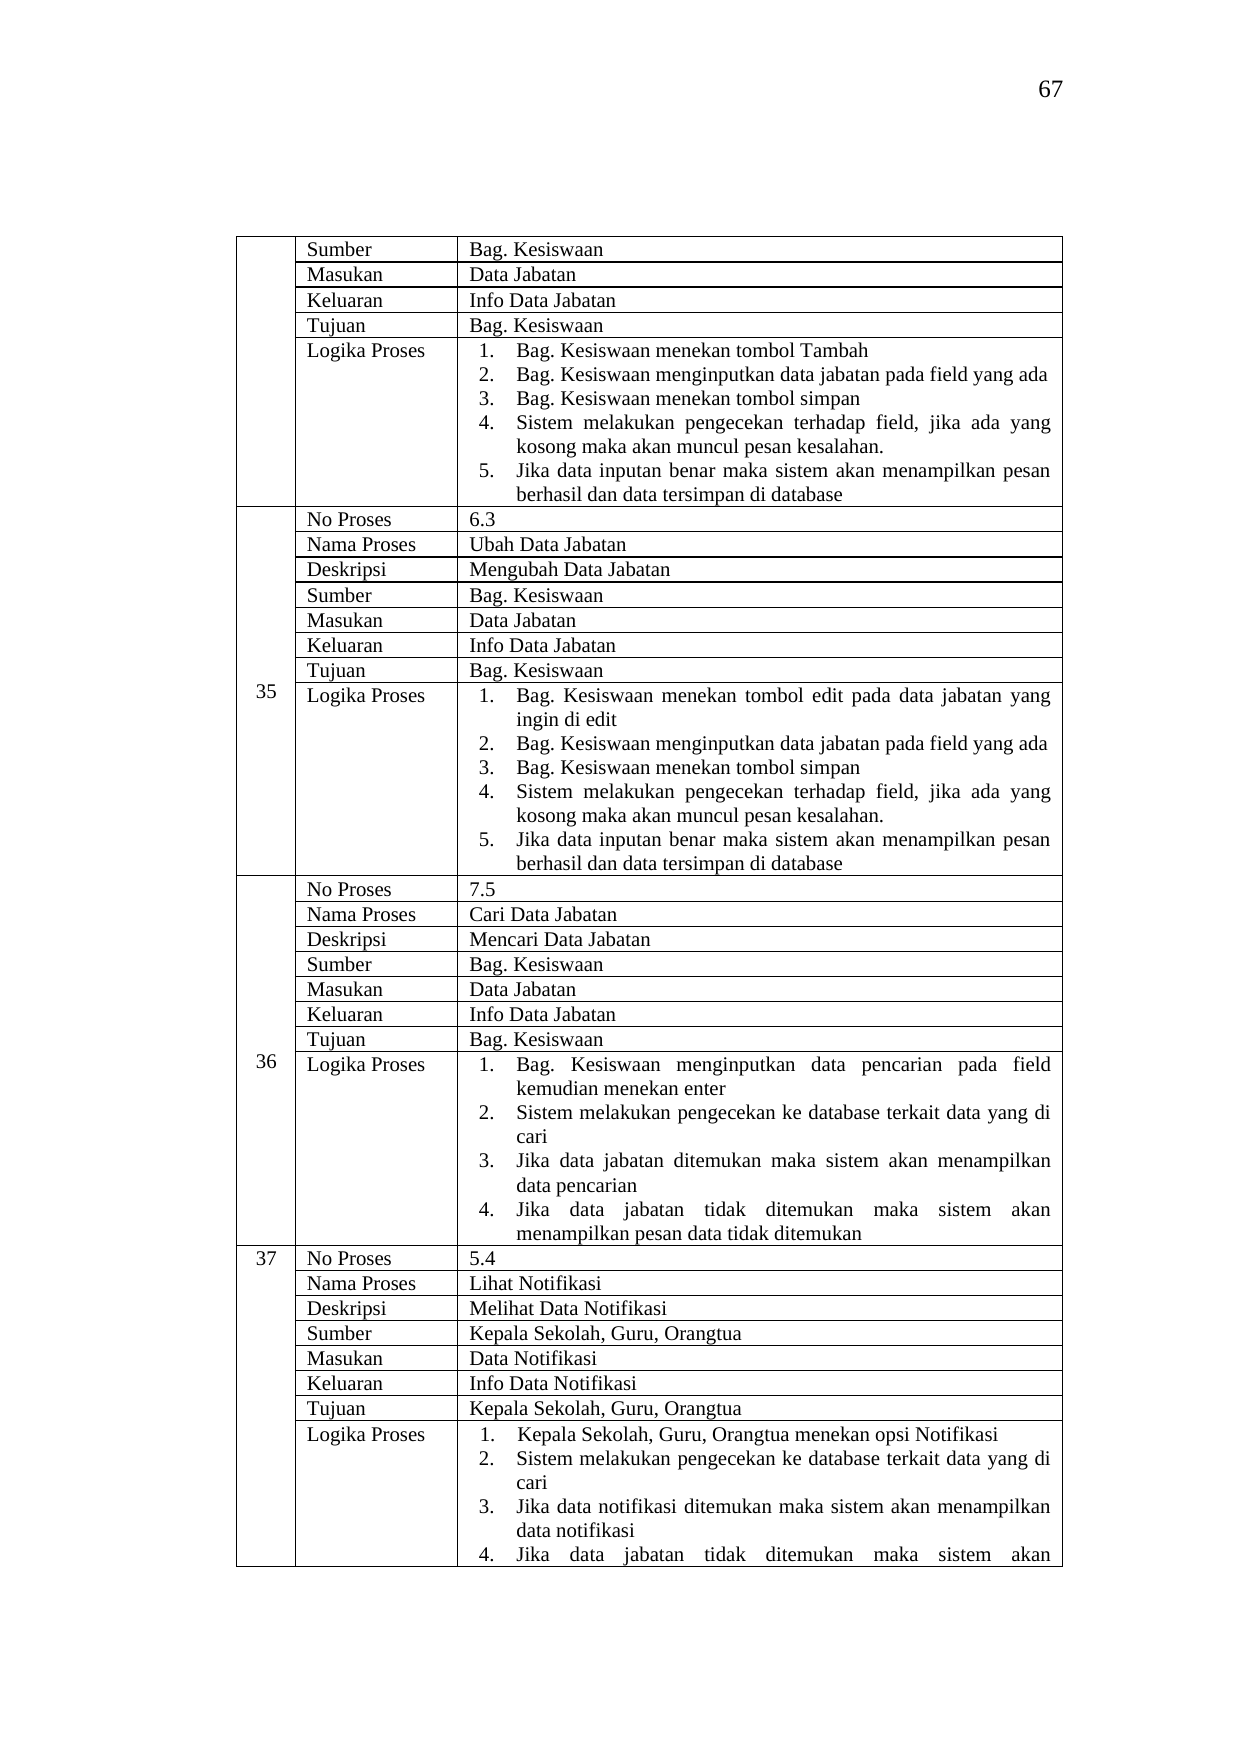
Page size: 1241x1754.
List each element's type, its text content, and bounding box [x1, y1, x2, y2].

table_cell Nama Proses [296, 902, 457, 926]
table_cell Logika Proses [296, 683, 457, 875]
table_cell Kepala Sekolah, Guru, Orangtua [458, 1396, 1062, 1420]
table_cell Info Data Jabatan [458, 633, 1062, 657]
table_cell Bag. Kesiswaan [458, 952, 1062, 976]
table_cell Melihat Data Notifikasi [458, 1296, 1062, 1320]
table_cell Tujuan [296, 1396, 457, 1420]
table_cell Info Data Jabatan [458, 288, 1062, 312]
table_cell Masukan [296, 977, 457, 1001]
table_cell Logika Proses [296, 1421, 457, 1566]
table_cell Sumber [296, 1321, 457, 1345]
table_cell Data Jabatan [458, 977, 1062, 1001]
table_cell Masukan [296, 1346, 457, 1370]
table_cell Sumber [296, 952, 457, 976]
table_cell Logika Proses [296, 1052, 457, 1245]
table_cell Masukan [296, 608, 457, 632]
table_cell No Proses [296, 1246, 457, 1270]
table_cell Cari Data Jabatan [458, 902, 1062, 926]
table_cell Keluaran [296, 1371, 457, 1395]
table_cell Deskripsi [296, 558, 457, 581]
table_cell Keluaran [296, 288, 457, 312]
table_cell Deskripsi [296, 927, 457, 951]
table_cell Ubah Data Jabatan [458, 532, 1062, 556]
table_cell Masukan [296, 263, 457, 286]
table_cell Tujuan [296, 658, 457, 682]
table_cell Mengubah Data Jabatan [458, 558, 1062, 581]
table_cell Bag. Kesiswaan menekan tombol Tambah Bag. Kesiswaan menginputkan data jabatan pada field yang ada Bag. Kesiswaan menekan tombol simpan Sistem melakukan pengecekan terhadap field, jika ada yang kosong maka akan muncul pesan kesalahan. Jika data inputan benar maka sistem akan menampilkan pesan berhasil dan data tersimpan di database [458, 338, 1062, 506]
table_cell 37 [237, 1246, 295, 1566]
table_cell Bag. Kesiswaan [458, 237, 1062, 261]
table_cell Bag. Kesiswaan [458, 313, 1062, 337]
table_cell Data Notifikasi [458, 1346, 1062, 1370]
table_cell Bag. Kesiswaan [458, 583, 1062, 607]
table_cell Logika Proses [296, 338, 457, 506]
table_cell Nama Proses [296, 532, 457, 556]
table_cell Tujuan [296, 1027, 457, 1051]
table_cell Deskripsi [296, 1296, 457, 1320]
table_cell Keluaran [296, 1002, 457, 1026]
table_cell Bag. Kesiswaan menekan tombol edit pada data jabatan yang ingin di edit Bag. Kesiswaan menginputkan data jabatan pada field yang ada Bag. Kesiswaan menekan tombol simpan Sistem melakukan pengecekan terhadap field, jika ada yang kosong maka akan muncul pesan kesalahan. Jika data inputan benar maka sistem akan menampilkan pesan berhasil dan data tersimpan di database [458, 683, 1062, 875]
table_cell Tujuan [296, 313, 457, 337]
table_cell 7.5 [458, 876, 1062, 901]
table_cell Bag. Kesiswaan [458, 658, 1062, 682]
table_cell Data Jabatan [458, 263, 1062, 286]
table_cell Keluaran [296, 633, 457, 657]
table_cell Lihat Notifikasi [458, 1271, 1062, 1295]
table_cell Sumber [296, 237, 457, 261]
table_cell Info Data Jabatan [458, 1002, 1062, 1026]
table_cell 35 [237, 507, 295, 875]
table_cell Sumber [296, 583, 457, 607]
table_cell No Proses [296, 507, 457, 531]
table_cell Bag. Kesiswaan [458, 1027, 1062, 1051]
table_cell No Proses [296, 876, 457, 901]
table_cell Info Data Notifikasi [458, 1371, 1062, 1395]
table_cell Nama Proses [296, 1271, 457, 1295]
table_cell Bag. Kesiswaan menginputkan data pencarian pada field kemudian menekan enter Sistem melakukan pengecekan ke database terkait data yang di cari Jika data jabatan ditemukan maka sistem akan menampilkan data pencarian Jika data jabatan tidak ditemukan maka sistem akan menampilkan pesan data tidak ditemukan [458, 1052, 1062, 1245]
table_cell 5.4 [458, 1246, 1062, 1270]
table_cell Mencari Data Jabatan [458, 927, 1062, 951]
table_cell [458, 1421, 1062, 1566]
table_cell Data Jabatan [458, 608, 1062, 632]
table_cell 36 [237, 876, 295, 1245]
table_cell 6.3 [458, 507, 1062, 531]
table_cell Kepala Sekolah, Guru, Orangtua [458, 1321, 1062, 1345]
